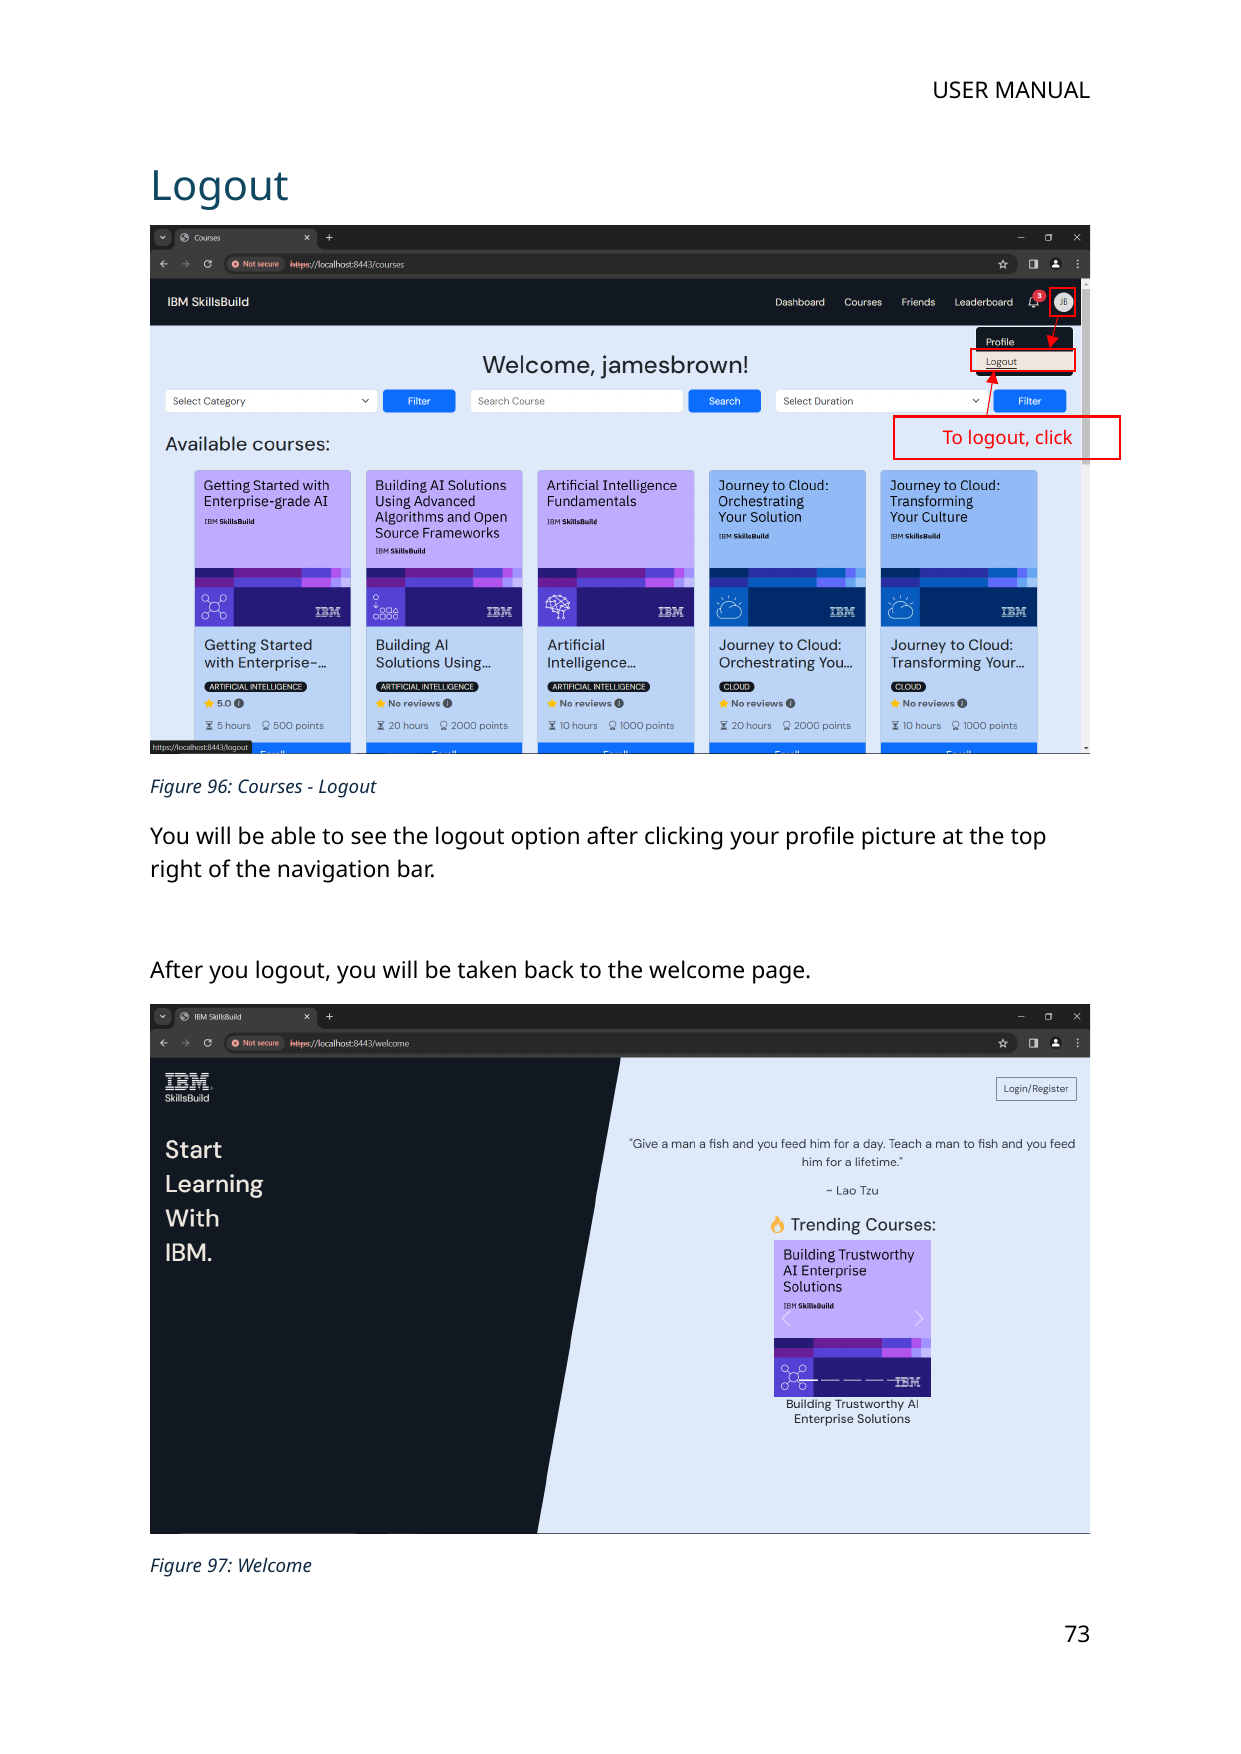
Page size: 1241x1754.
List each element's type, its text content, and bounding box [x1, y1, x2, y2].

subtitle Logout [150, 156, 1090, 212]
picture [1051, 289, 1074, 315]
text You will be able to see the logout option after clicking your profile picture at the top right of the navigation bar. [150, 819, 1090, 884]
picture [150, 1004, 1091, 1534]
text After you logout, you will be taken back to the welcome page. [150, 954, 1090, 985]
picture [895, 418, 1091, 458]
text Figure 96: Courses - Logout [150, 773, 1090, 799]
picture [972, 350, 1074, 370]
picture [150, 225, 1091, 754]
text Figure 97: Welcome [150, 1553, 1090, 1578]
